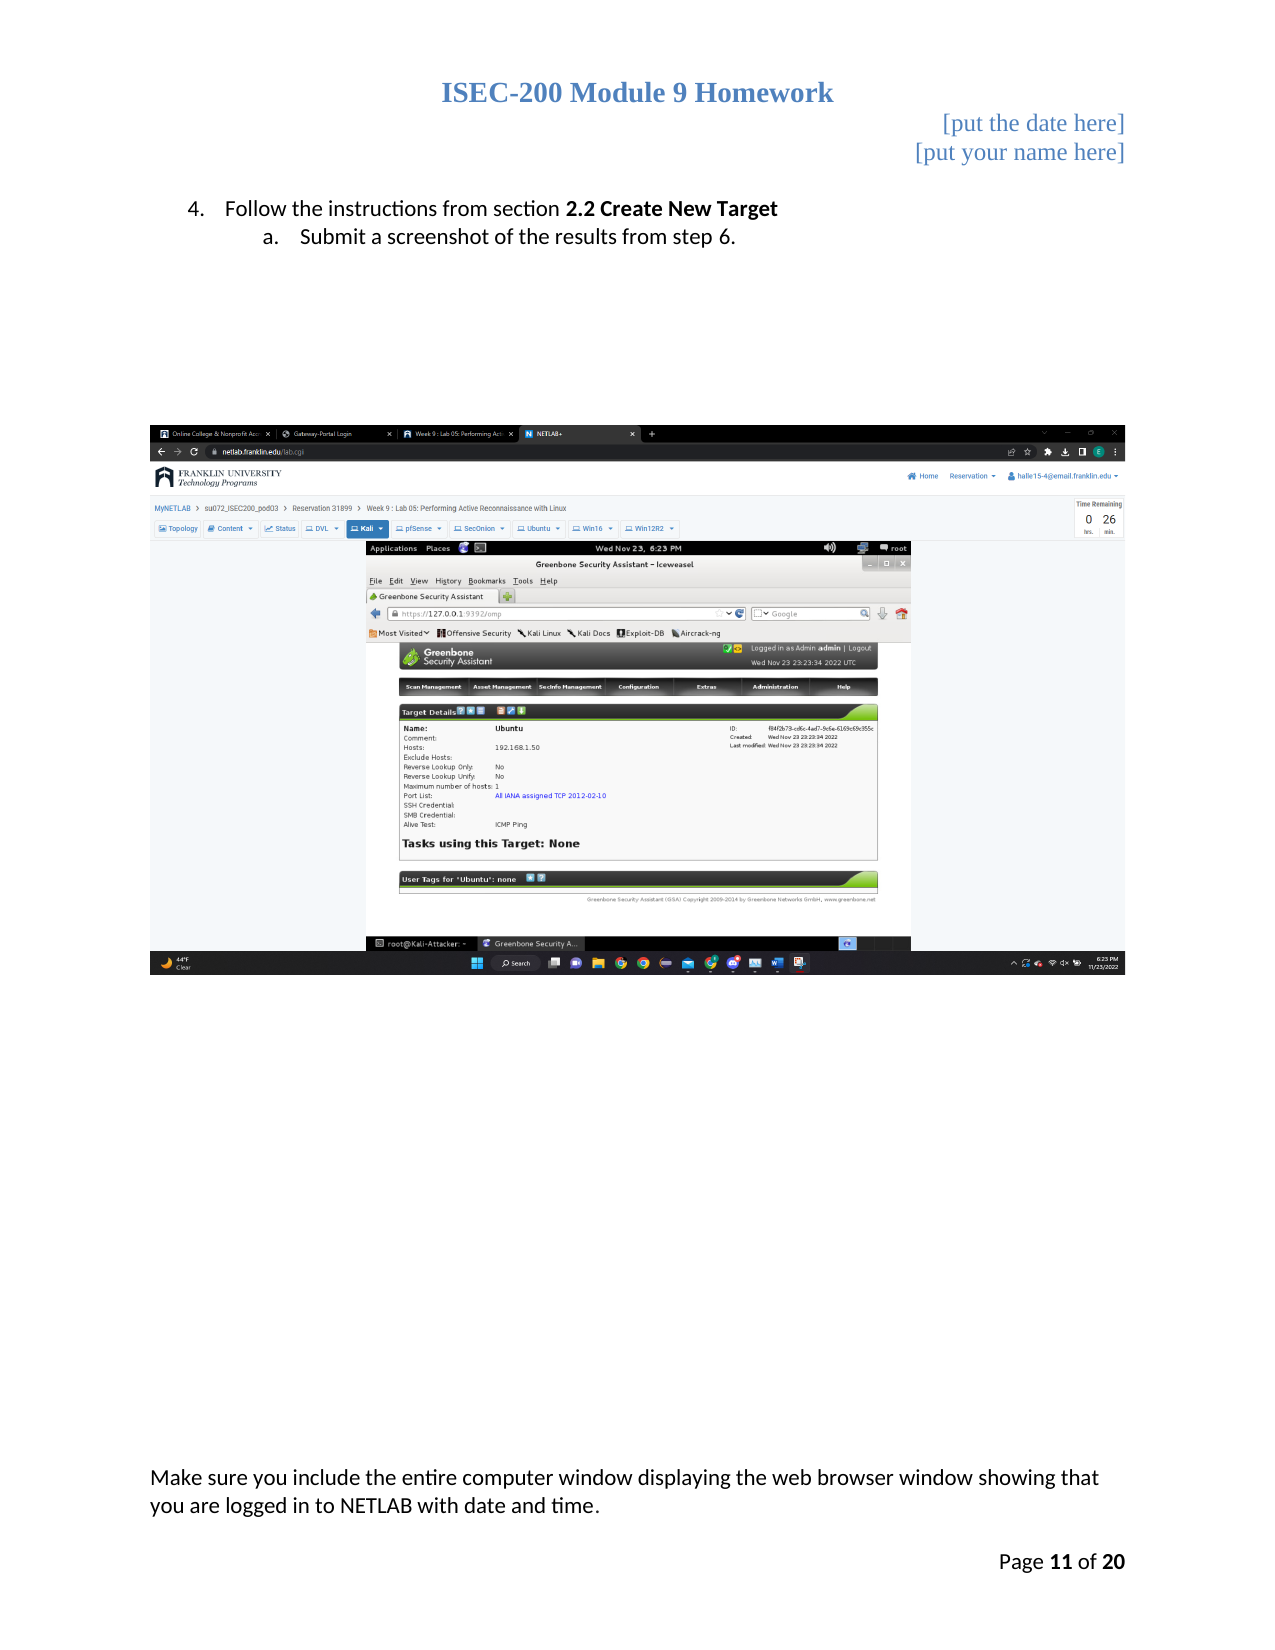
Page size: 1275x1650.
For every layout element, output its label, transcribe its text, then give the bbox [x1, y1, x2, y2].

picture [150, 425, 1125, 975]
list Submit a screenshot of the results from step 6. [262, 222, 1125, 250]
list Follow the instructions from section 2.2 Create New Target [187, 194, 1125, 222]
